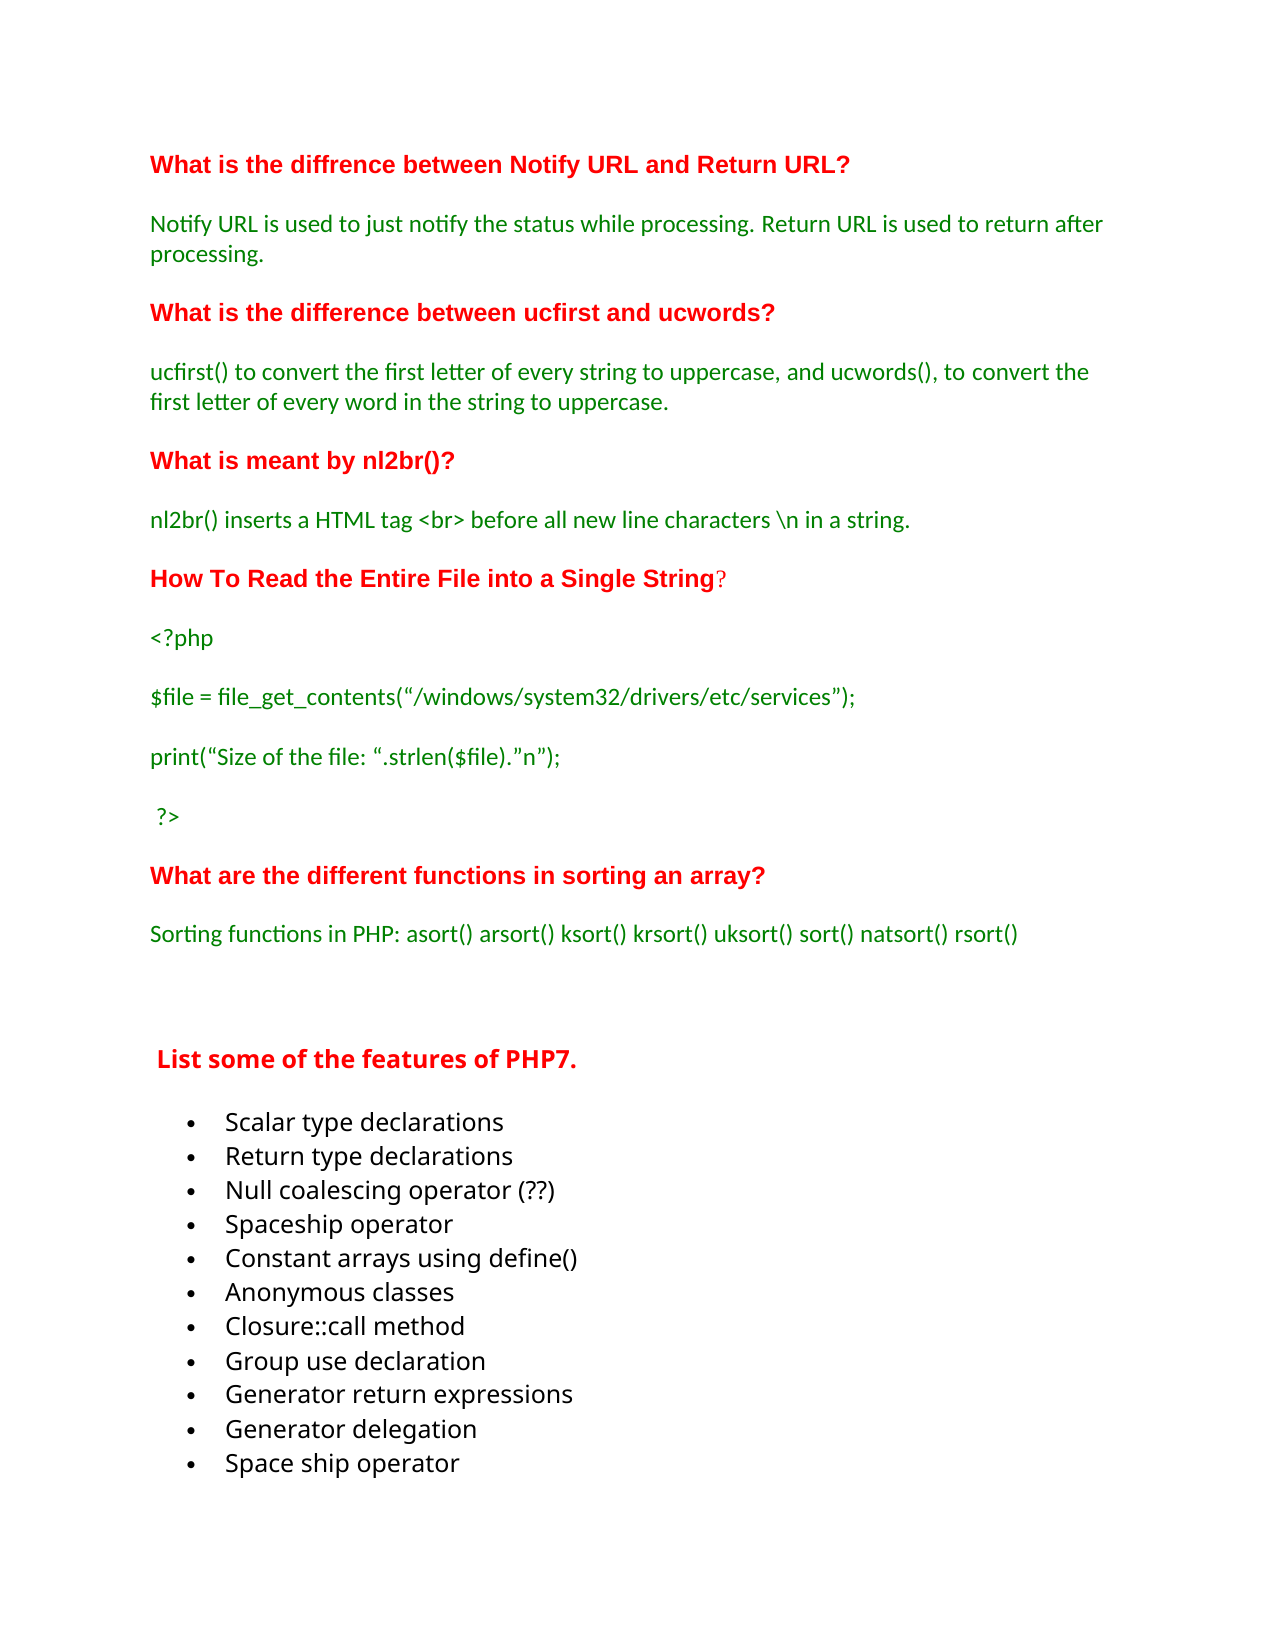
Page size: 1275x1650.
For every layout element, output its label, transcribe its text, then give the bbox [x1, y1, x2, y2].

text What is the difference between ucfirst and ucwords? [150, 298, 1125, 327]
list Closure::call method [187, 1309, 1125, 1343]
text ucfirst() to convert the first letter of every string to uppercase, and ucwords(), to convert the first letter of every word in the string to uppercase. [150, 356, 1125, 417]
list Generator delegation [187, 1411, 1125, 1445]
text Sorting functions in PHP: asort() arsort() ksort() krsort() uksort() sort() natsort() rsort() [150, 918, 1125, 949]
text ?> [150, 801, 1125, 831]
text nl2br() inserts a HTML tag <br> before all new line characters \n in a string. [150, 504, 1125, 535]
list Space ship operator [187, 1445, 1125, 1479]
list Group use declaration [187, 1343, 1125, 1377]
text What are the different functions in sorting an array? [150, 861, 1125, 889]
list Constant arrays using define() [187, 1241, 1125, 1275]
list Return type declarations [187, 1139, 1125, 1173]
list Spaceship operator [187, 1207, 1125, 1241]
text List some of the features of PHP7. [150, 1041, 1125, 1076]
text Notify URL is used to just notify the status while processing. Return URL is used to return after processing. [150, 208, 1125, 269]
text <?php [150, 622, 1125, 652]
list Scalar type declarations [187, 1105, 1125, 1139]
text What is the diffrence between Notify URL and Return URL? [150, 150, 1125, 179]
list Null coalescing operator (??) [187, 1173, 1125, 1207]
text $file = file_get_contents(“/windows/system32/drivers/etc/services”); [150, 682, 1125, 712]
list Generator return expressions [187, 1377, 1125, 1411]
text How To Read the Entire File into a Single String? [150, 564, 1125, 593]
list Anonymous classes [187, 1275, 1125, 1309]
text What is meant by nl2br()? [150, 446, 1125, 475]
text print(“Size of the file: “.strlen($file).”n”); [150, 741, 1125, 772]
